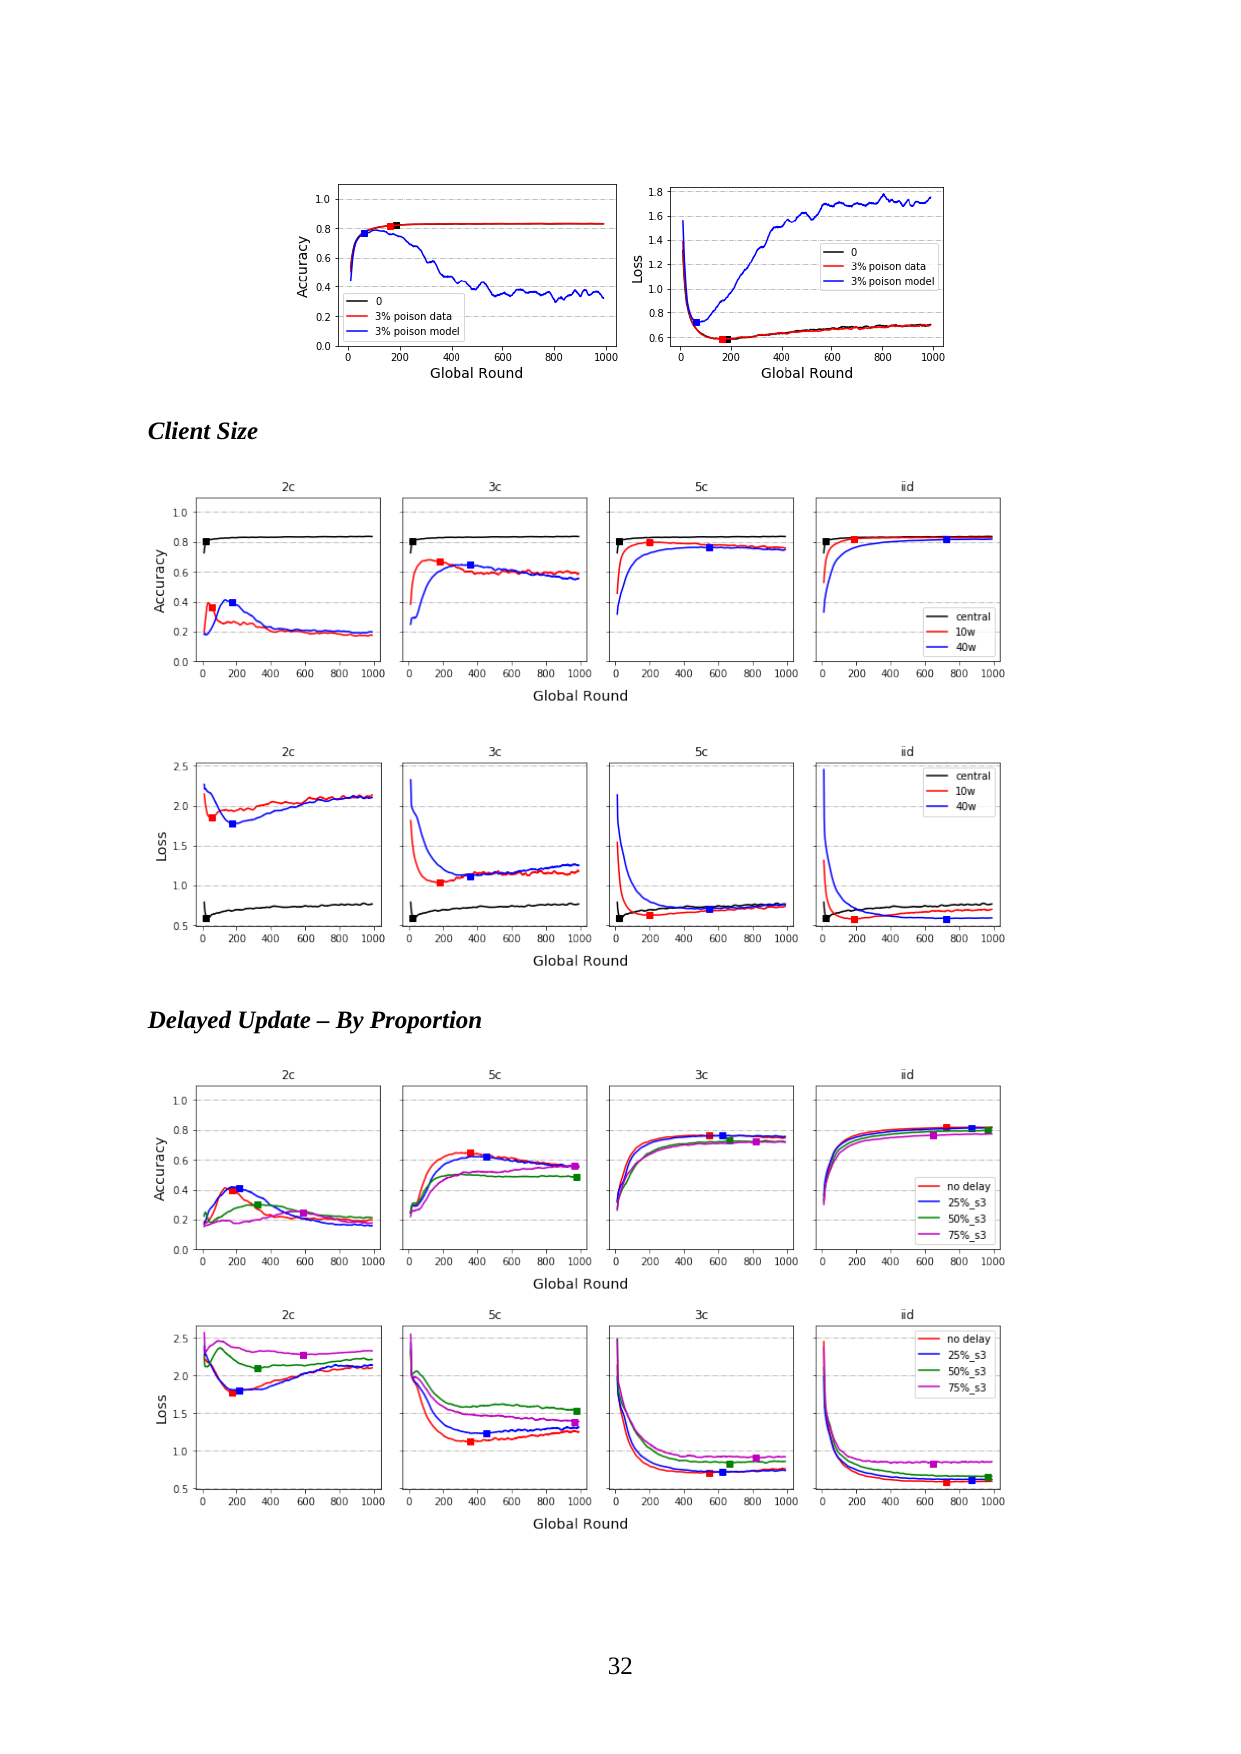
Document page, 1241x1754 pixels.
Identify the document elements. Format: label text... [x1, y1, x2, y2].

text Delayed Update – By Proportion [148, 1005, 1092, 1033]
picture [147, 739, 1013, 976]
picture [147, 1302, 1013, 1539]
picture [147, 474, 1013, 711]
picture [290, 177, 951, 387]
picture [147, 1062, 1013, 1299]
text Client Size [148, 416, 1092, 445]
